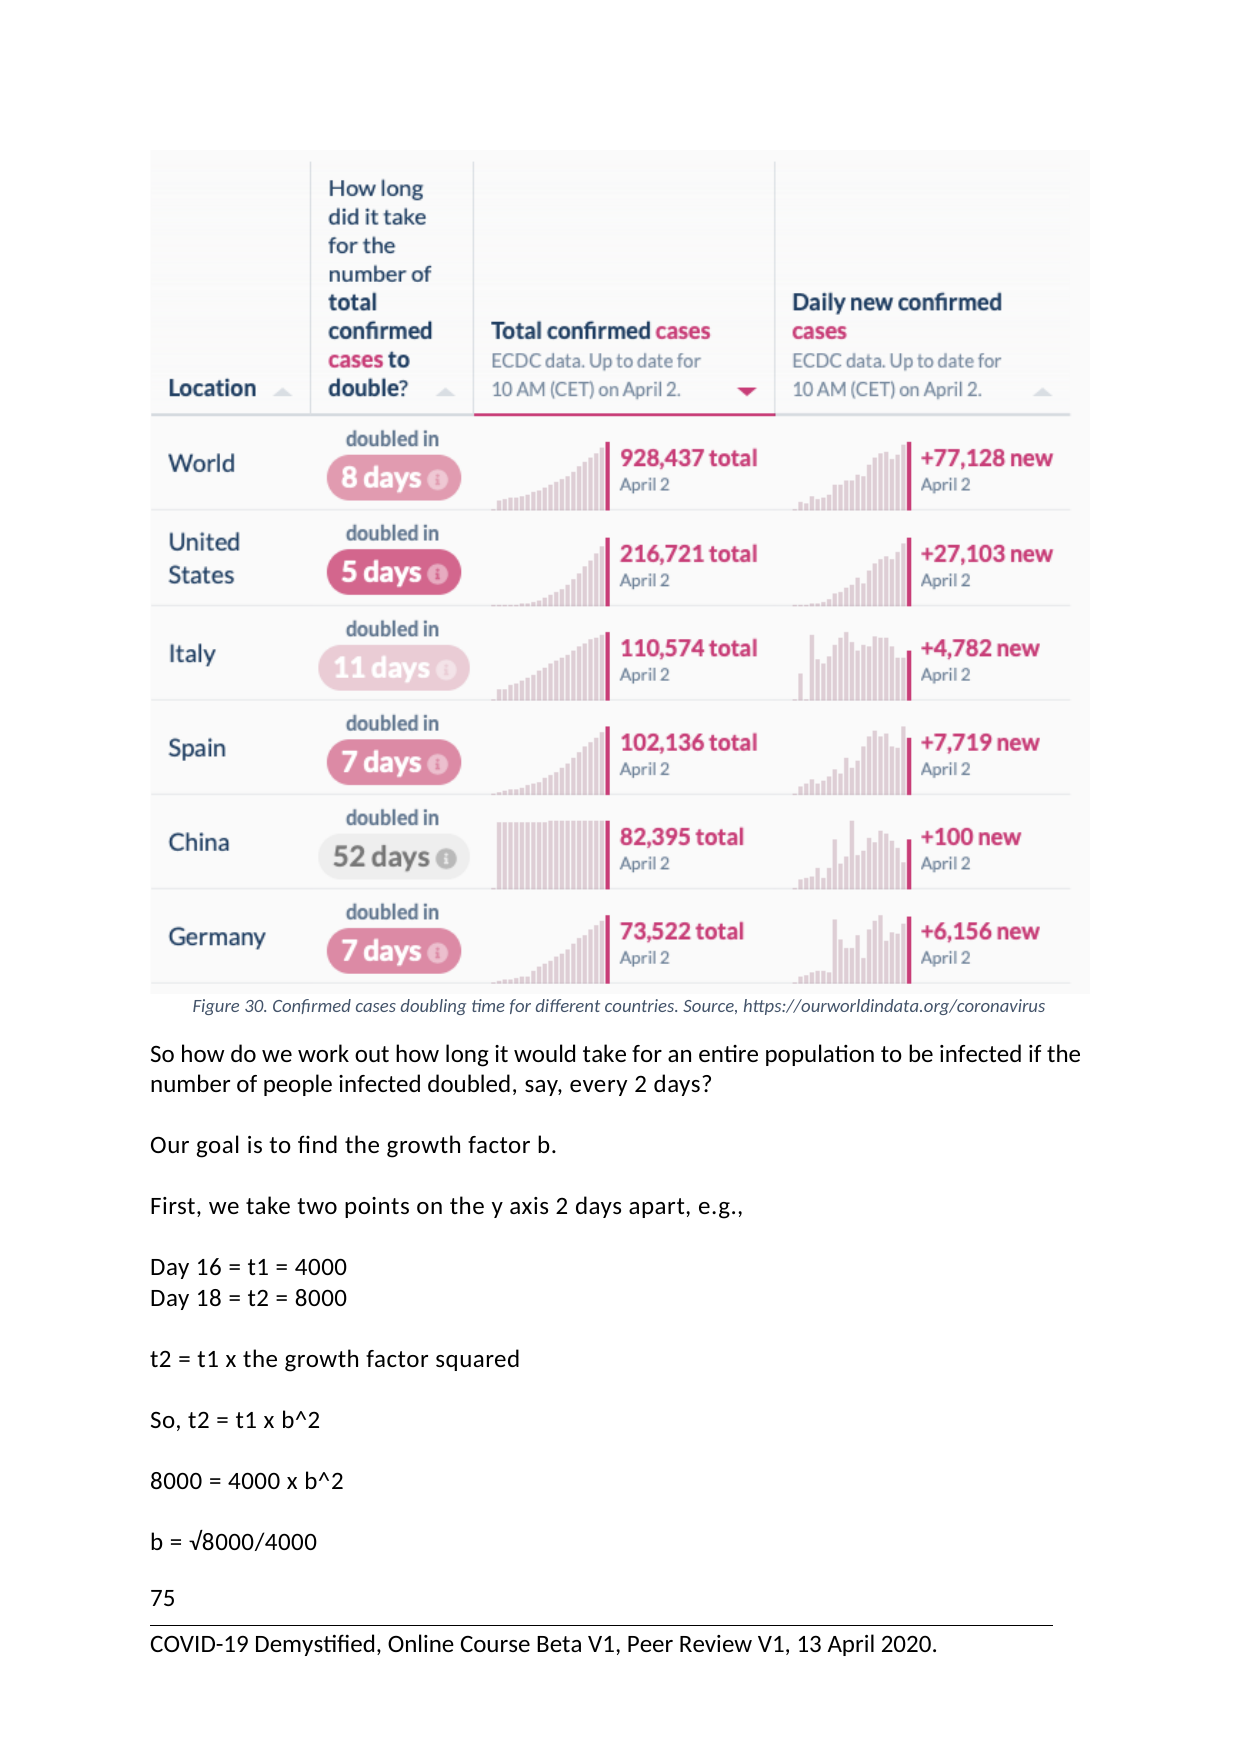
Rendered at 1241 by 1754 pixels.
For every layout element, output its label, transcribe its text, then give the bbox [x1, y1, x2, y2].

text 8000 = 4000 x b^2 [150, 1465, 1090, 1496]
text So, t2 = t1 x b^2 [150, 1404, 1090, 1434]
text So how do we work out how long it would take for an entire population to be infected if the number of people infected doubled, say, every 2 days? [150, 1038, 1090, 1099]
text Day 16 = t1 = 4000 [150, 1251, 1090, 1282]
text Day 18 = t2 = 8000 [150, 1282, 1090, 1312]
text First, we take two points on the y axis 2 days apart, e.g., [150, 1190, 1090, 1221]
text b = √8000/4000 [150, 1526, 1090, 1557]
text Our goal is to find the growth factor b. [150, 1129, 1090, 1160]
text t2 = t1 x the growth factor squared [150, 1343, 1090, 1373]
picture [150, 150, 1090, 994]
